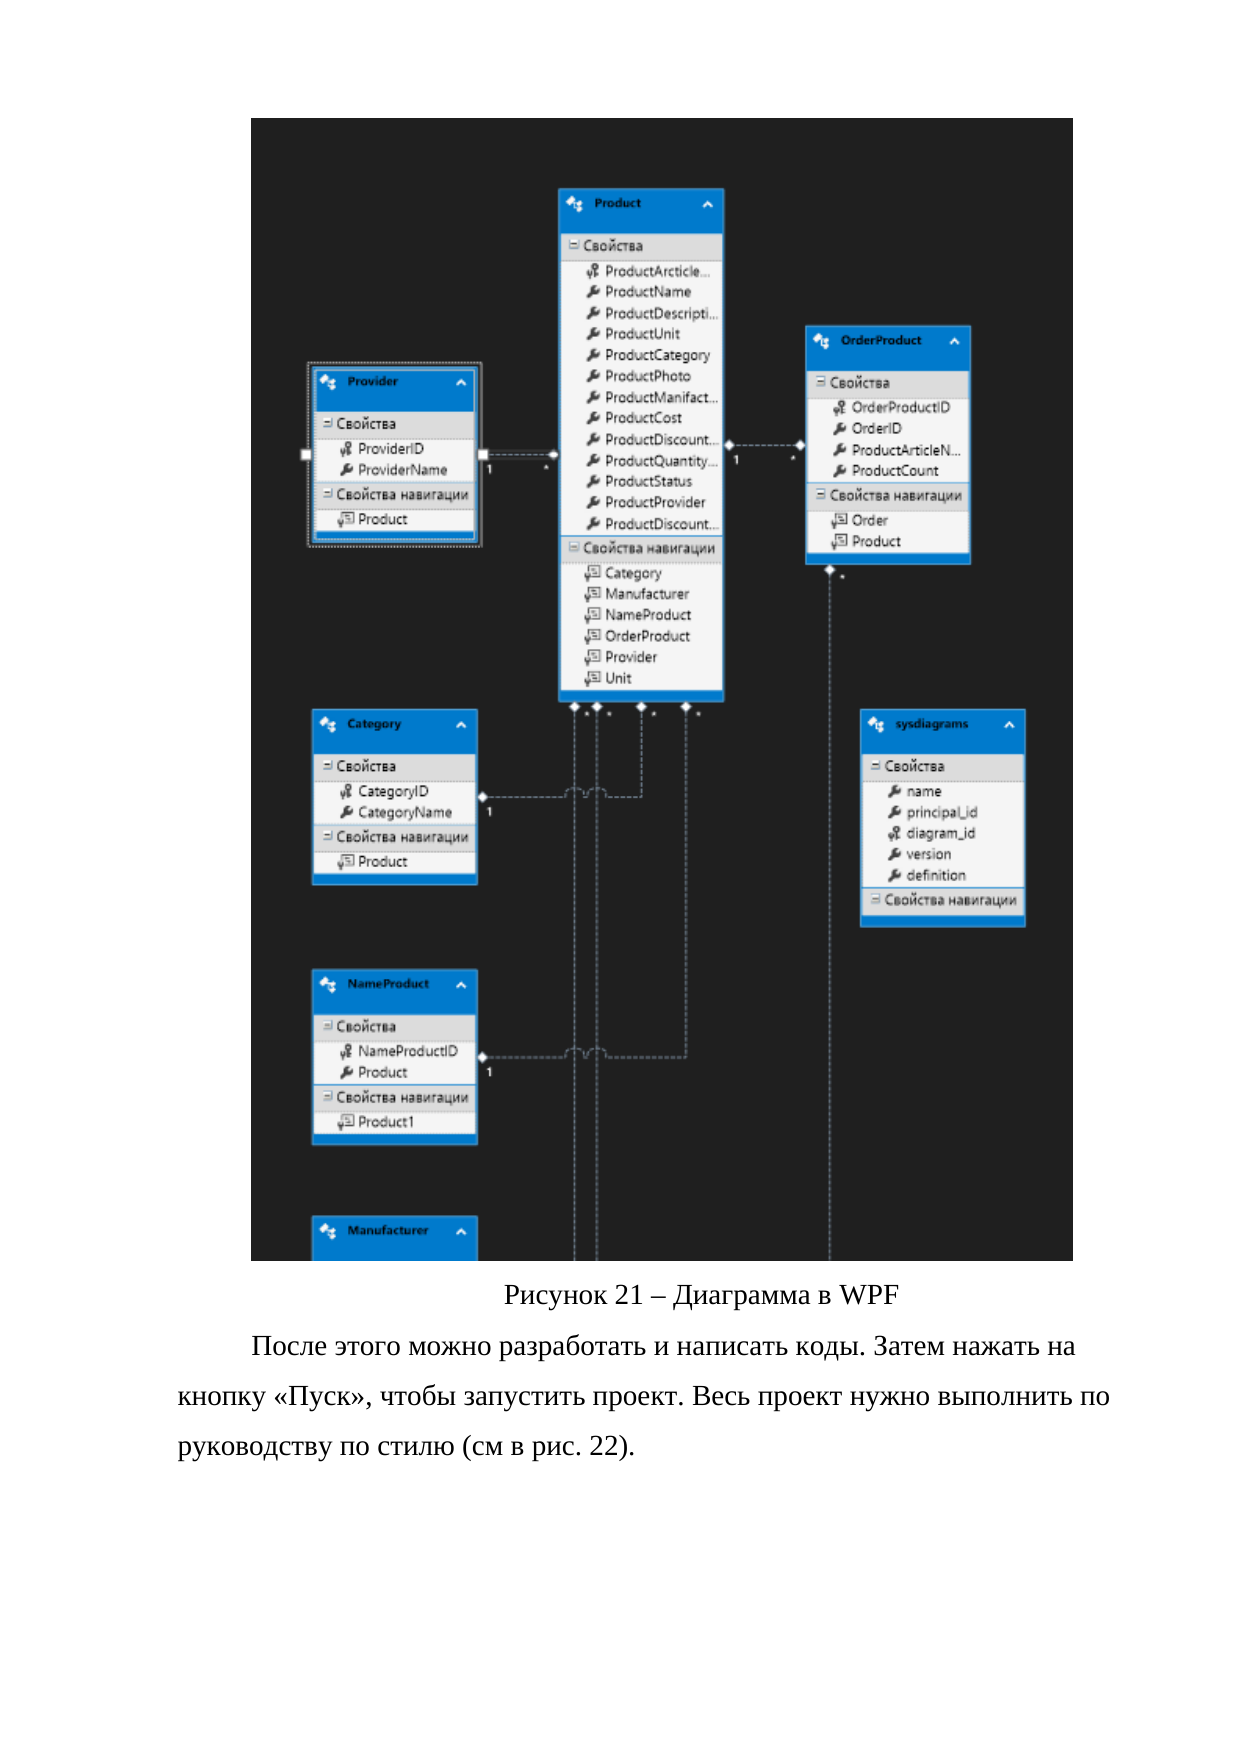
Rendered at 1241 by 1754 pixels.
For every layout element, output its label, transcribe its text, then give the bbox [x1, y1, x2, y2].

text Рисунок 21 – Диаграмма в WPF [177, 1277, 1152, 1311]
picture [251, 118, 1073, 1261]
text После этого можно разработать и написать коды. Затем нажать на кнопку «Пуск», чтобы запустить проект. Весь проект нужно выполнить по руководству по стилю (см в рис. 22). [177, 1328, 1152, 1462]
